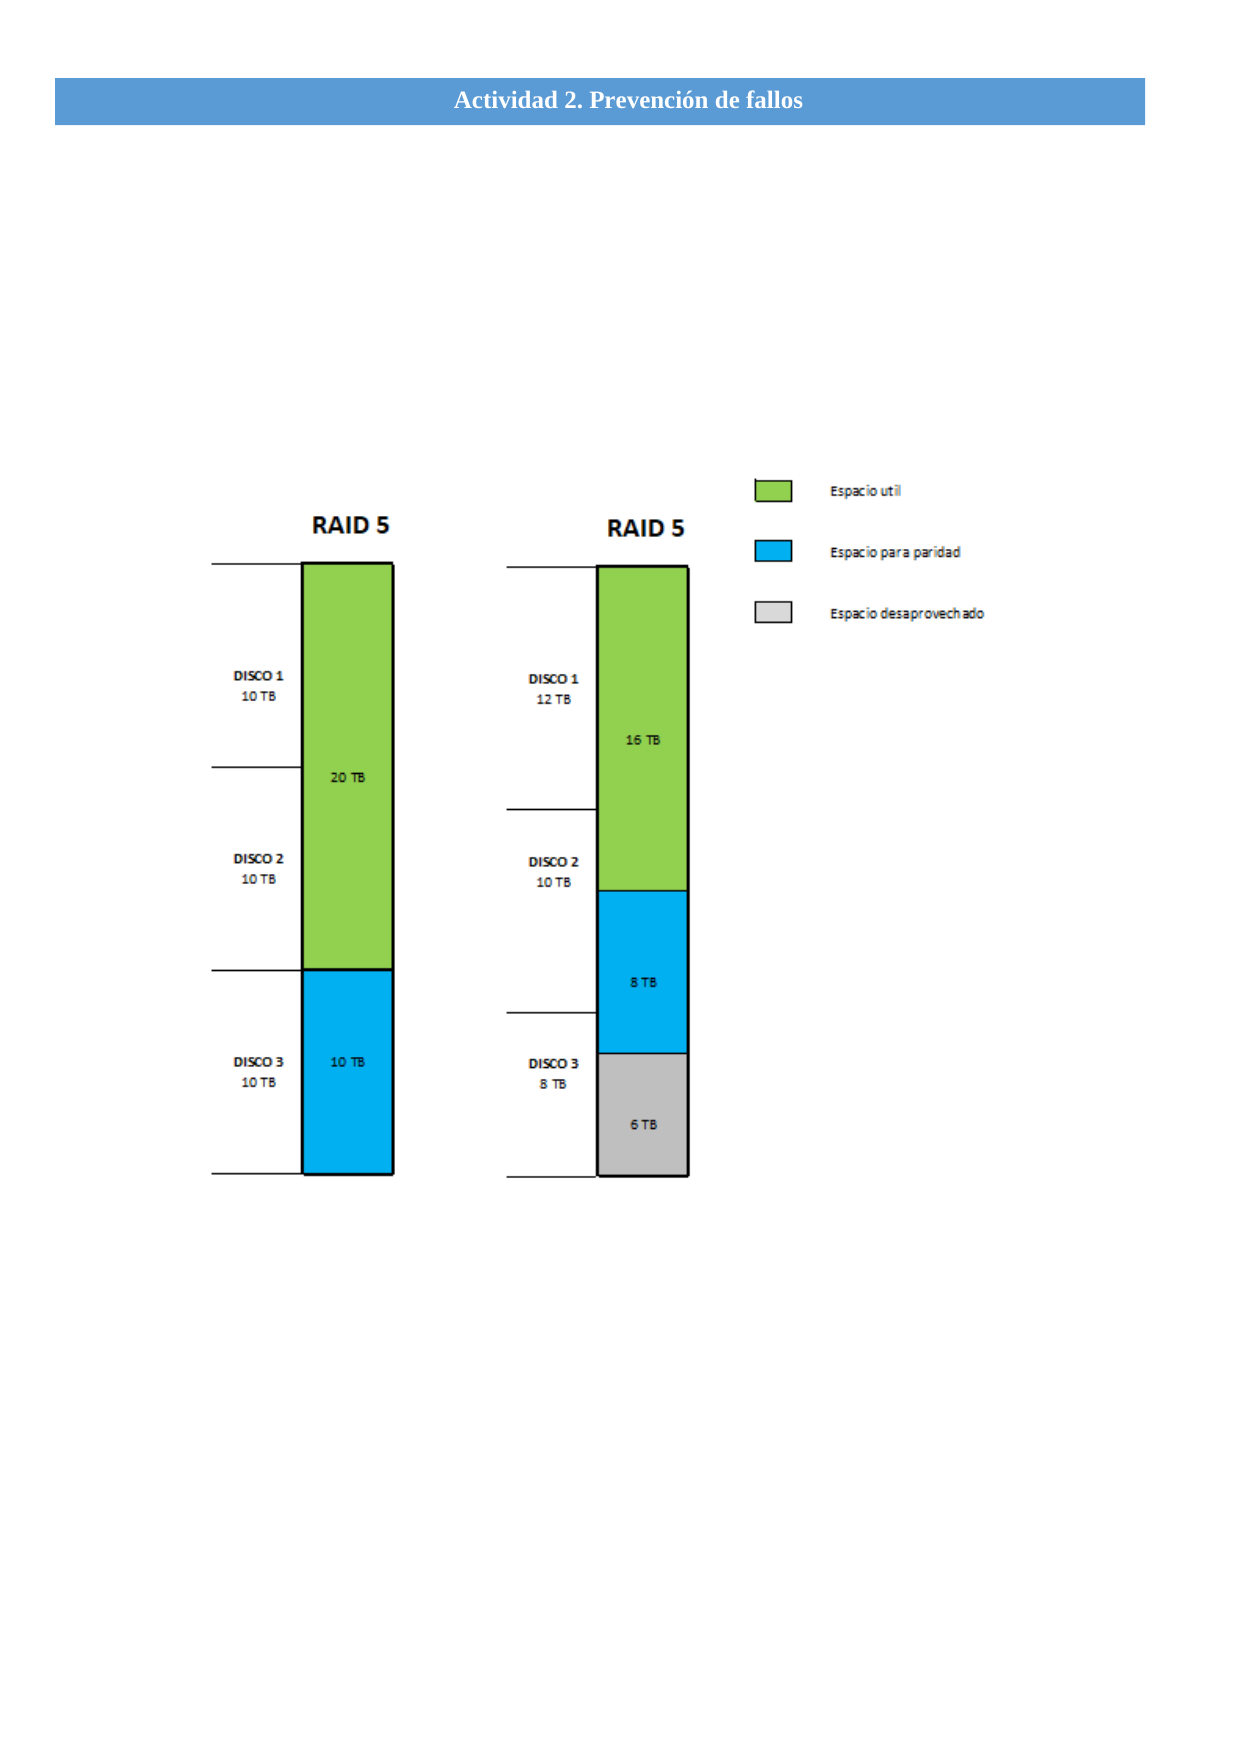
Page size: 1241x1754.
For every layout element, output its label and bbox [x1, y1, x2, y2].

picture [474, 449, 1019, 1214]
picture [179, 490, 445, 1217]
